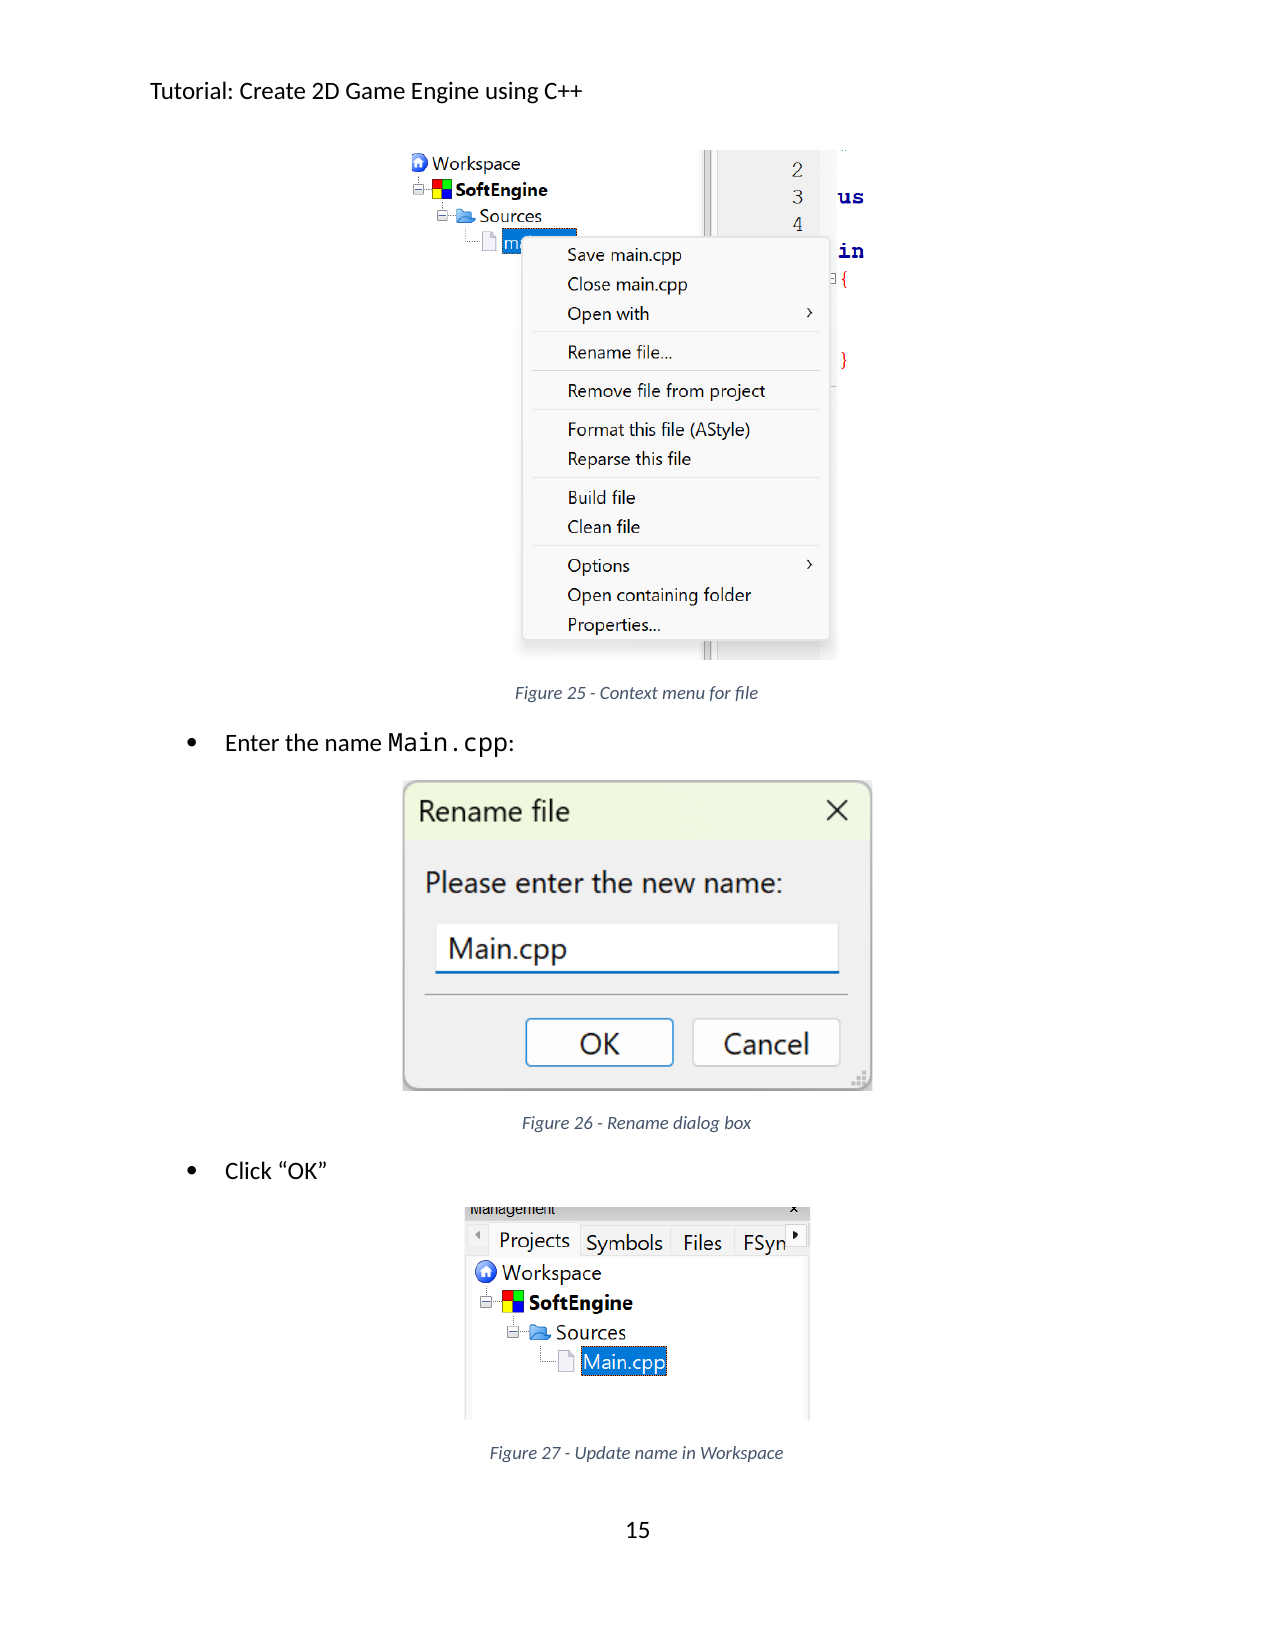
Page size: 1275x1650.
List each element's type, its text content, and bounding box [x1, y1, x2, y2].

text Figure 26 - Rename dialog box [150, 1112, 1125, 1134]
text Figure 27 - Update name in Workspace [150, 1441, 1125, 1464]
list Click “OK” [187, 1155, 1125, 1186]
picture [464, 1207, 811, 1420]
picture [411, 150, 864, 660]
picture [402, 780, 873, 1091]
list Enter the name Main.cpp: [187, 724, 1125, 759]
text Figure 25 - Context menu for file [150, 681, 1125, 704]
